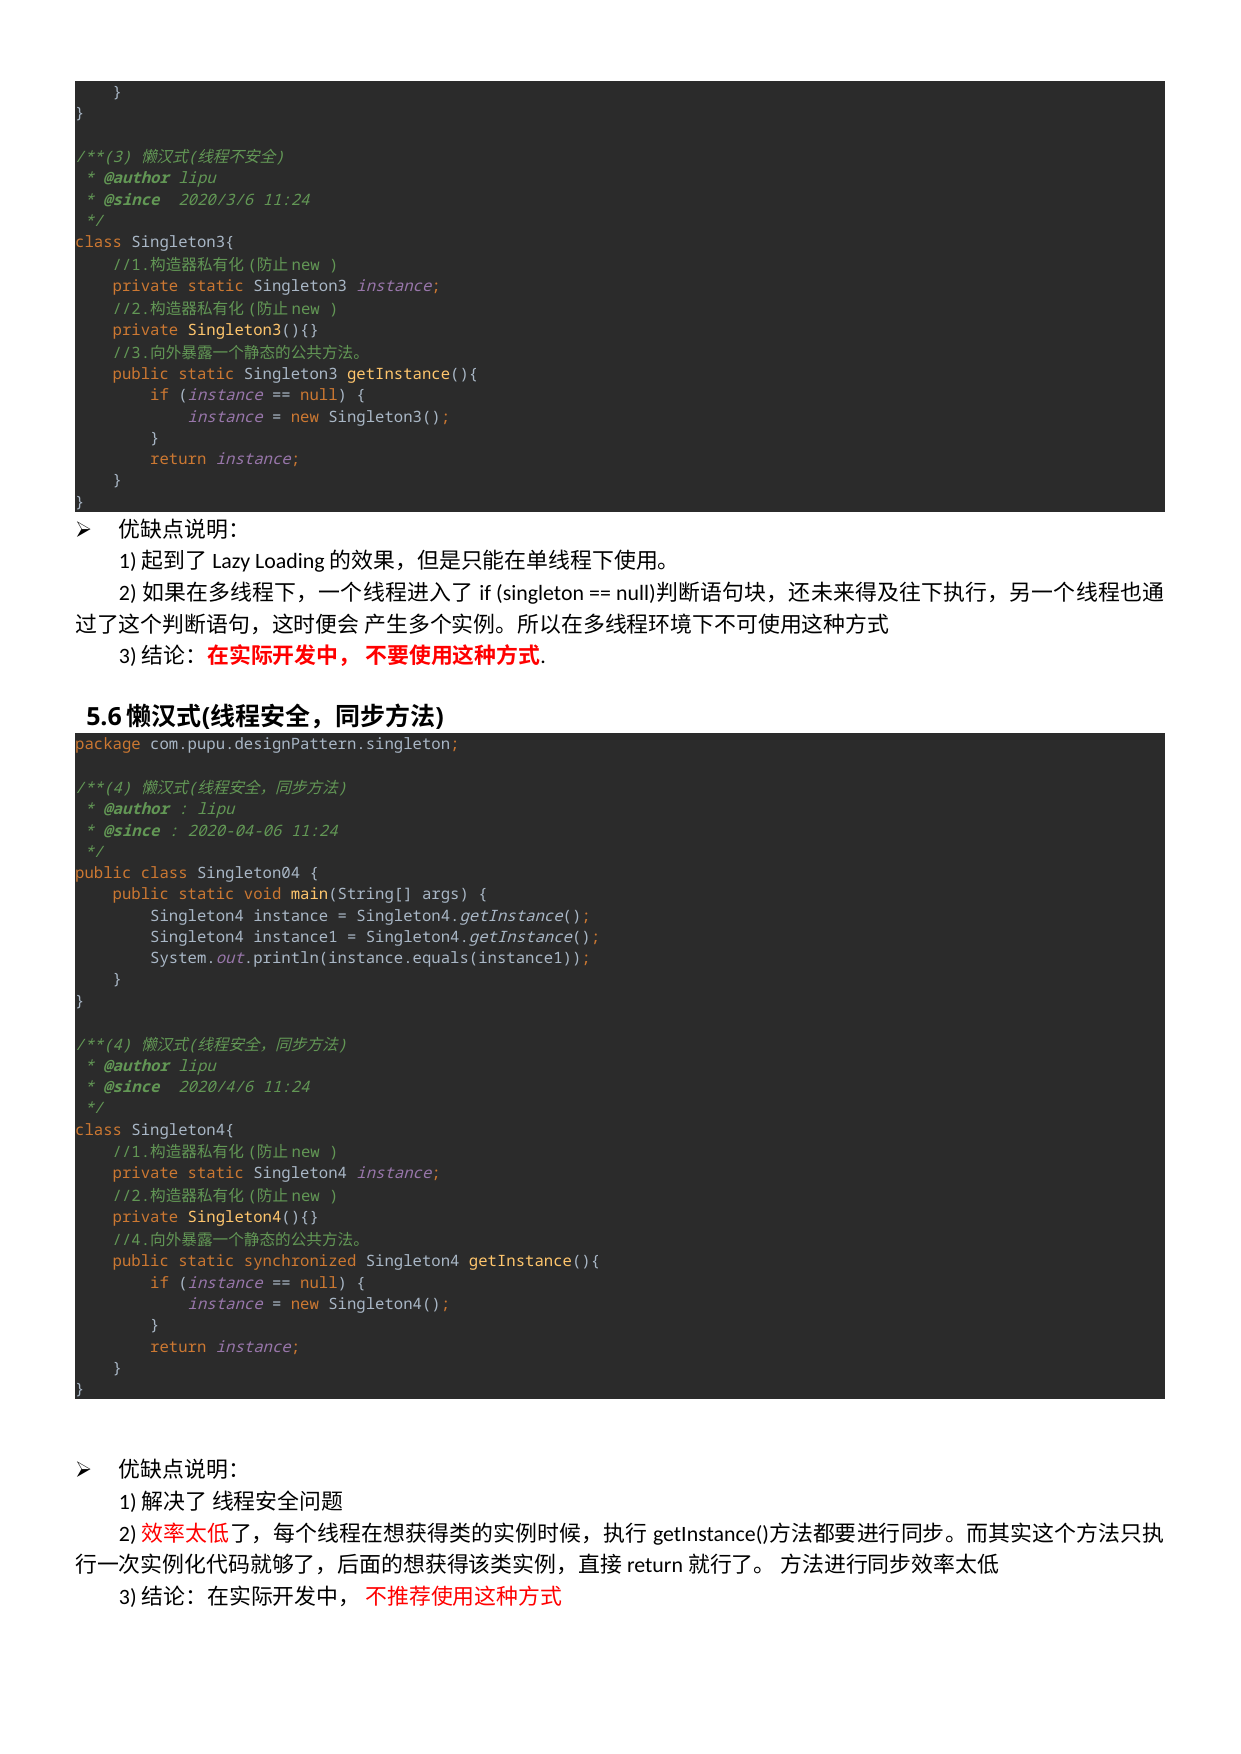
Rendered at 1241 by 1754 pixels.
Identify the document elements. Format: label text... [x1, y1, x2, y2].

text 3) 结论：在实际开发中， 不推荐使用这种方式 [75, 1579, 1165, 1611]
subtitle 5.6懒汉式(线程安全，同步方法) [86, 697, 1165, 733]
text 2) 效率太低了，每个线程在想获得类的实例时候，执行 getInstance()方法都要进行同步。而其实这个方法只执行一次实例化代码就够了，后面的想获得该类实例，直接 return 就行了。 方法进行同步效率太低 [75, 1516, 1165, 1579]
text 2) 如果在多线程下，一个线程进入了 if (singleton == null)判断语句块，还未来得及往下执行，另一个线程也通过了这个判断语句，这时便会 产生多个实例。所以在多线程环境下不可使用这种方式 [75, 575, 1165, 638]
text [75, 81, 1165, 512]
text 3) 结论：在实际开发中， 不要使用这种方式. [75, 638, 1165, 670]
text 1) 起到了 Lazy Loading 的效果，但是只能在单线程下使用。 [75, 543, 1165, 575]
list 优缺点说明： [75, 1452, 1165, 1484]
text 1) 解决了 线程安全问题 [75, 1484, 1165, 1516]
text package com.pupu.designPattern.singleton; /**(4) 懒汉式(线程安全，同步方法) * @author : lipu * @since : 2020-04-06 11:24 */ public class Singleton04 { public static void main(String[] args) { Singleton4 instance = Singleton4.getInstance(); Singleton4 instance1 = Singleton4.getInstance(); System.out.println(instance.equals(instance1)); } } /**(4) 懒汉式(线程安全，同步方法) * @author lipu * @since 2020/4/6 11:24 */ class Singleton4{ //1.构造器私有化 (防止 new ) private static Singleton4 instance; //2.构造器私有化 (防止 new ) private Singleton4(){} //4.向外暴露一个静态的公共方法。 public static synchronized Singleton4 getInstance(){ if (instance == null) { instance = new Singleton4(); } return instance; } } [75, 733, 1165, 1399]
list 优缺点说明： [75, 512, 1165, 543]
